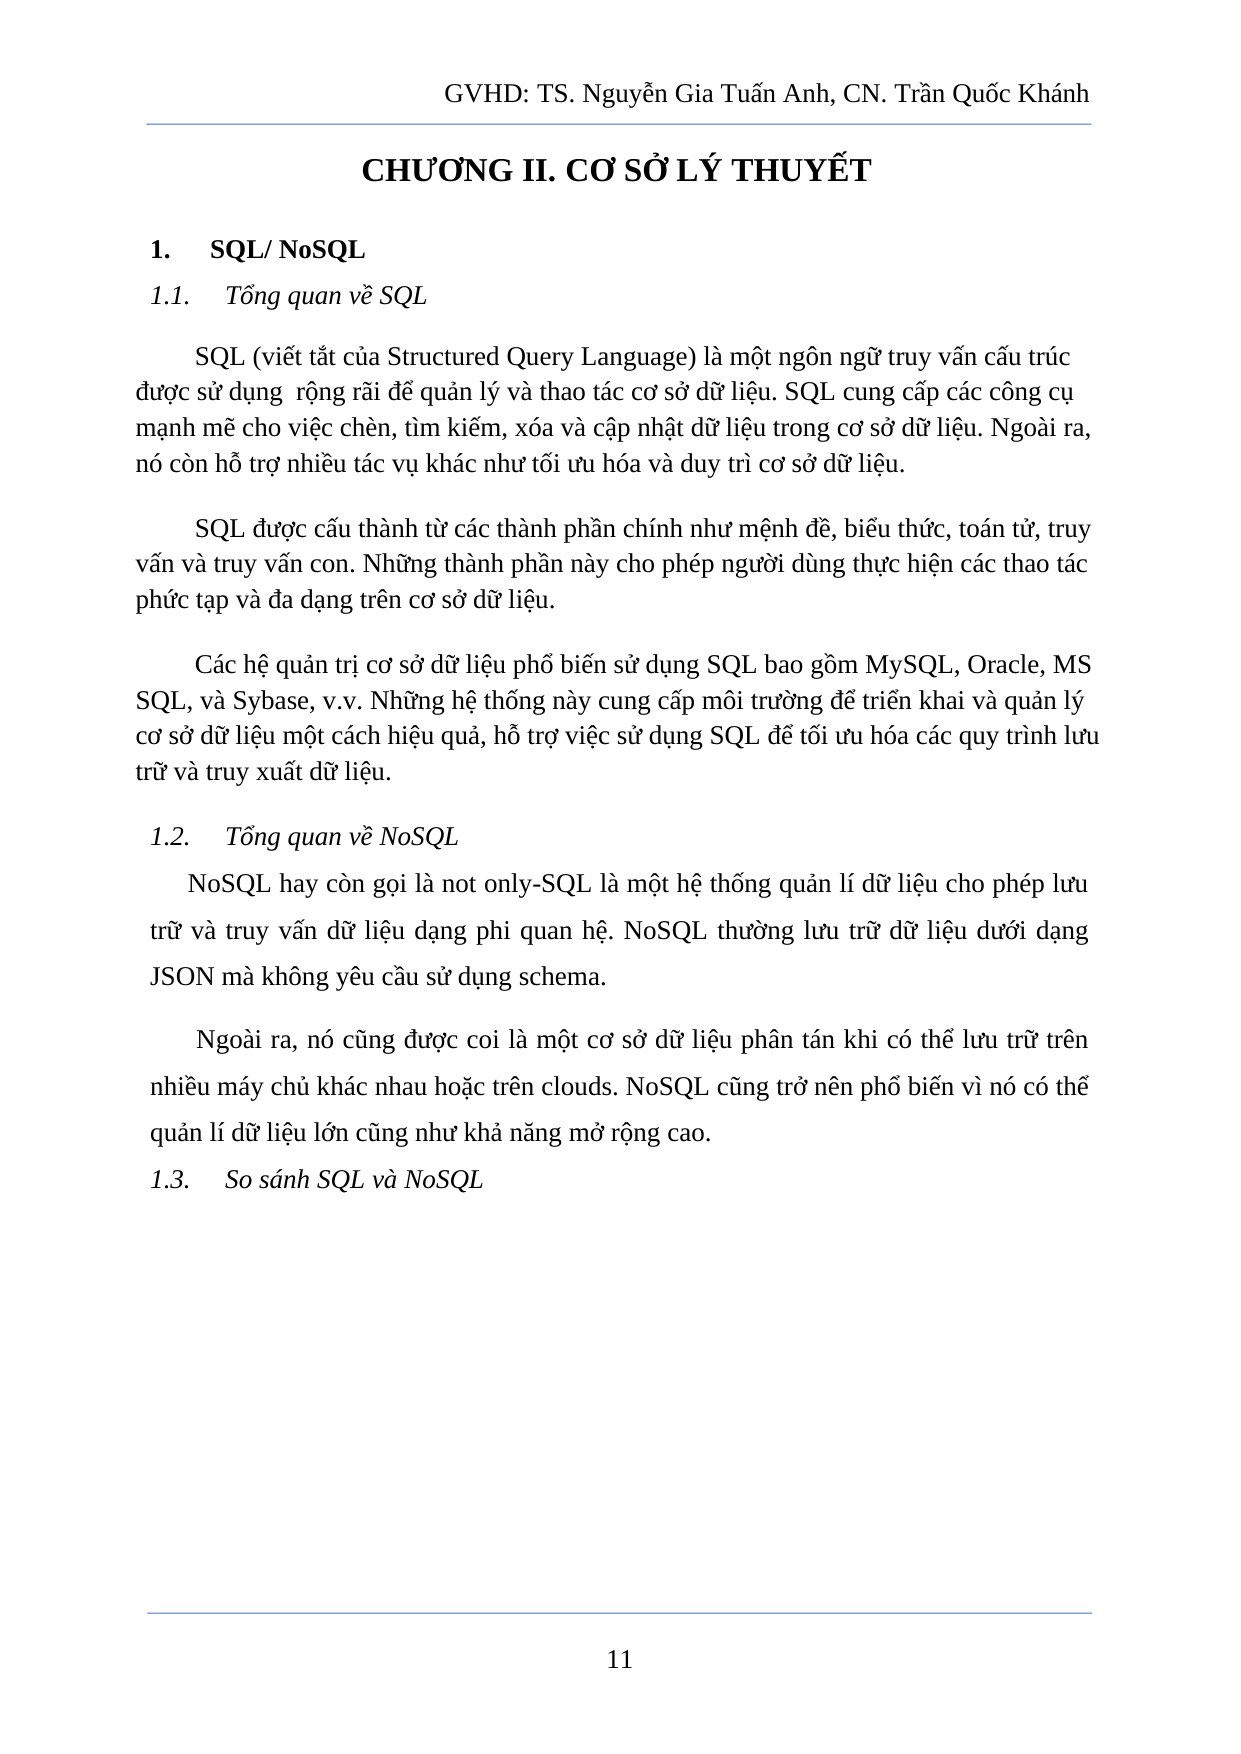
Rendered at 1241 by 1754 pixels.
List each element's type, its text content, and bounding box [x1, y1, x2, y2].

list So sánh SQL và NoSQL [150, 1163, 1109, 1194]
text Các hệ quản trị cơ sở dữ liệu phổ biến sử dụng SQL bao gồm MySQL, Oracle, MS SQL, và Sybase, v.v. Những hệ thống này cung cấp môi trường để triển khai và quản lý cơ sở dữ liệu một cách hiệu quả, hỗ trợ việc sử dụng SQL để tối ưu hóa các quy trình lưu trữ và truy xuất dữ liệu. [135, 648, 1109, 786]
text SQL (viết tắt của Structured Query Language) là một ngôn ngữ truy vấn cấu trúc được sử dụng rộng rãi để quản lý và thao tác cơ sở dữ liệu. SQL cung cấp các công cụ mạnh mẽ cho việc chèn, tìm kiếm, xóa và cập nhật dữ liệu trong cơ sở dữ liệu. Ngoài ra, nó còn hỗ trợ nhiều tác vụ khác như tối ưu hóa và duy trì cơ sở dữ liệu. [135, 339, 1109, 478]
subtitle SQL/ NoSQL [150, 233, 1109, 264]
text Ngoài ra, nó cũng được coi là một cơ sở dữ liệu phân tán khi có thể lưu trữ trên nhiều máy chủ khác nhau hoặc trên clouds. NoSQL cũng trở nên phổ biến vì nó có thể quản lí dữ liệu lớn cũng như khả năng mở rộng cao. [150, 1023, 1091, 1148]
text SQL được cấu thành từ các thành phần chính như mệnh đề, biểu thức, toán tử, truy vấn và truy vấn con. Những thành phần này cho phép người dùng thực hiện các thao tác phức tạp và đa dạng trên cơ sở dữ liệu. [135, 512, 1109, 614]
list Tổng quan về NoSQL [150, 820, 1109, 851]
text NoSQL hay còn gọi là not only-SQL là một hệ thống quản lí dữ liệu cho phép lưu trữ và truy vấn dữ liệu dạng phi quan hệ. NoSQL thường lưu trữ dữ liệu dưới dạng JSON mà không yêu cầu sử dụng schema. [150, 867, 1091, 992]
subtitle CHƯƠNG II. CƠ SỞ LÝ THUYẾT [142, 150, 1091, 189]
list Tổng quan về SQL [150, 279, 1109, 310]
